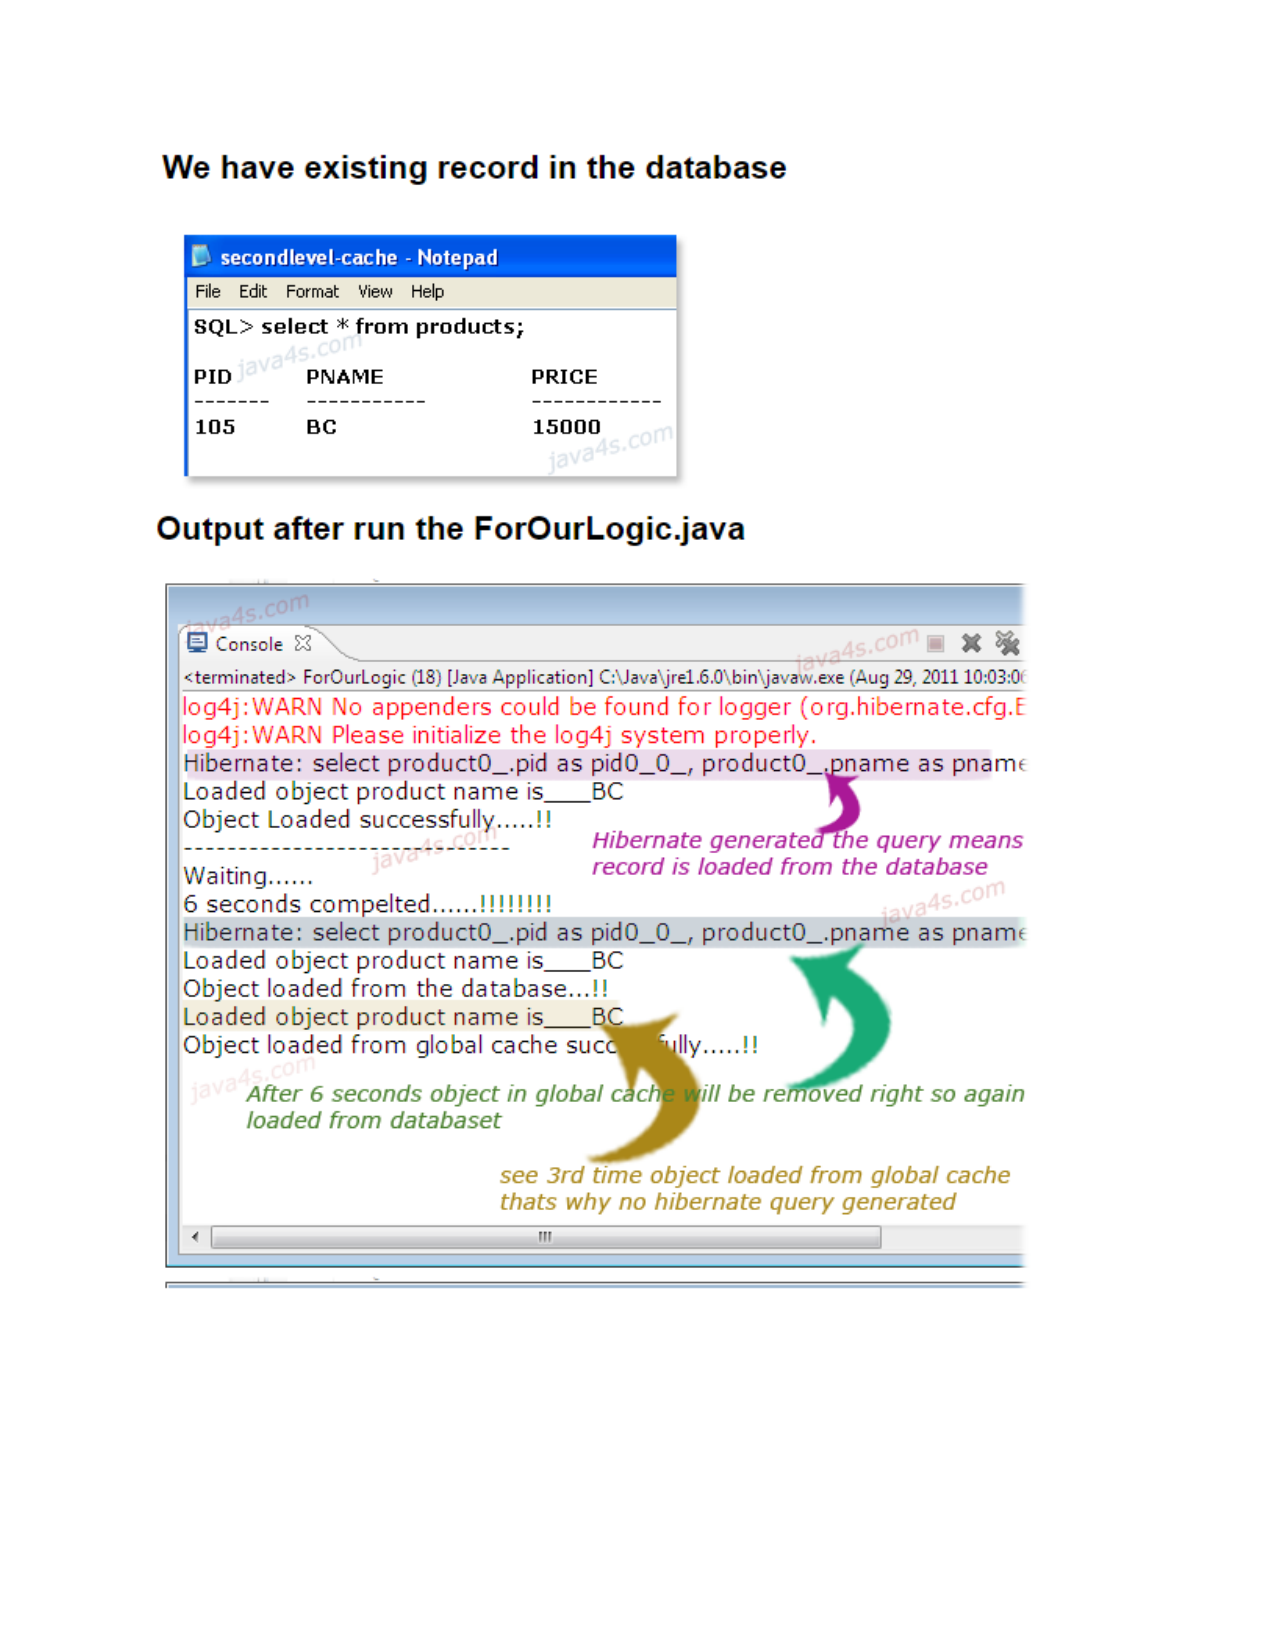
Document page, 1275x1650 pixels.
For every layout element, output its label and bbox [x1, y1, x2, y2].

picture [150, 507, 1079, 1293]
picture [150, 150, 883, 489]
